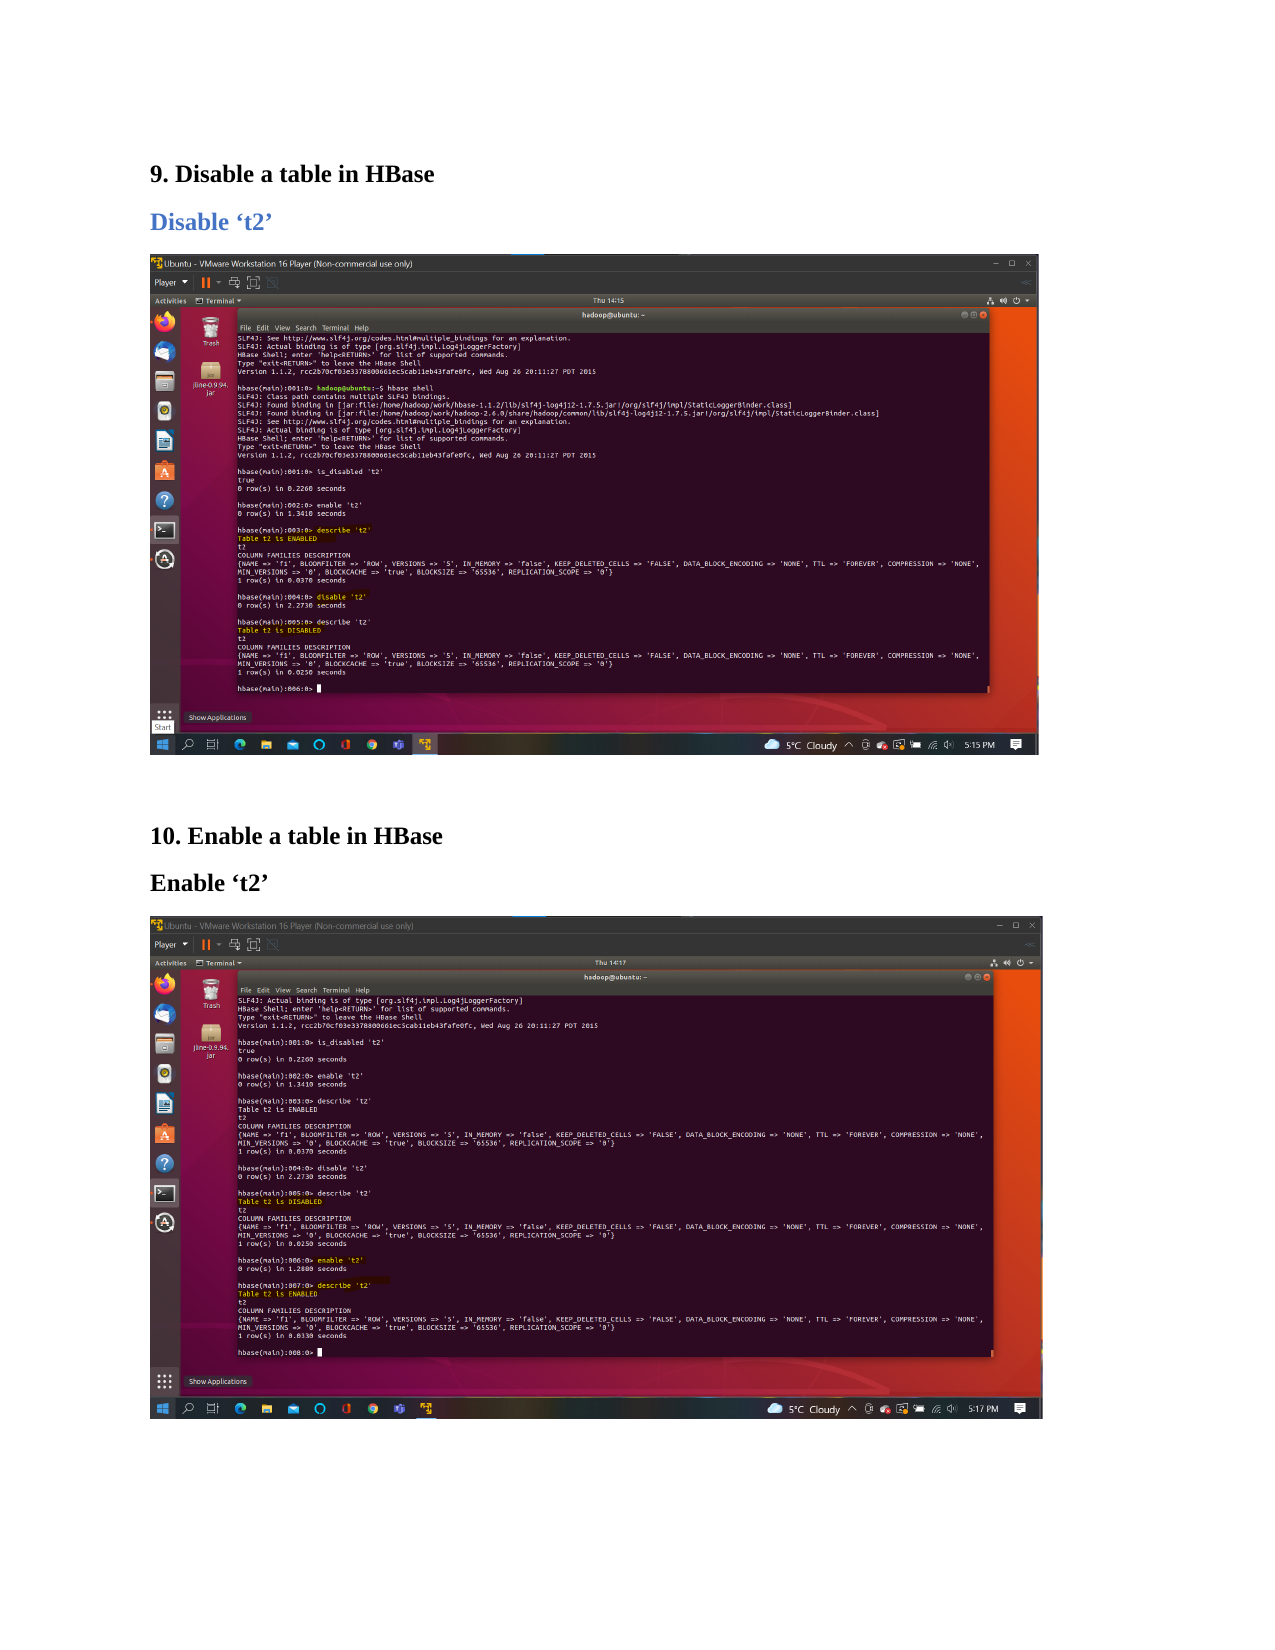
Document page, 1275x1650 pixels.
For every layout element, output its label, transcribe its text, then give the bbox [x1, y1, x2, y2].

picture [150, 254, 1039, 755]
text Enable ‘t2’ [150, 868, 1125, 897]
picture [150, 916, 1043, 1419]
text Disable ‘t2’ [150, 207, 1125, 236]
text 10. Enable a table in HBase [150, 821, 1125, 849]
text 9. Disable a table in HBase [150, 159, 1125, 188]
